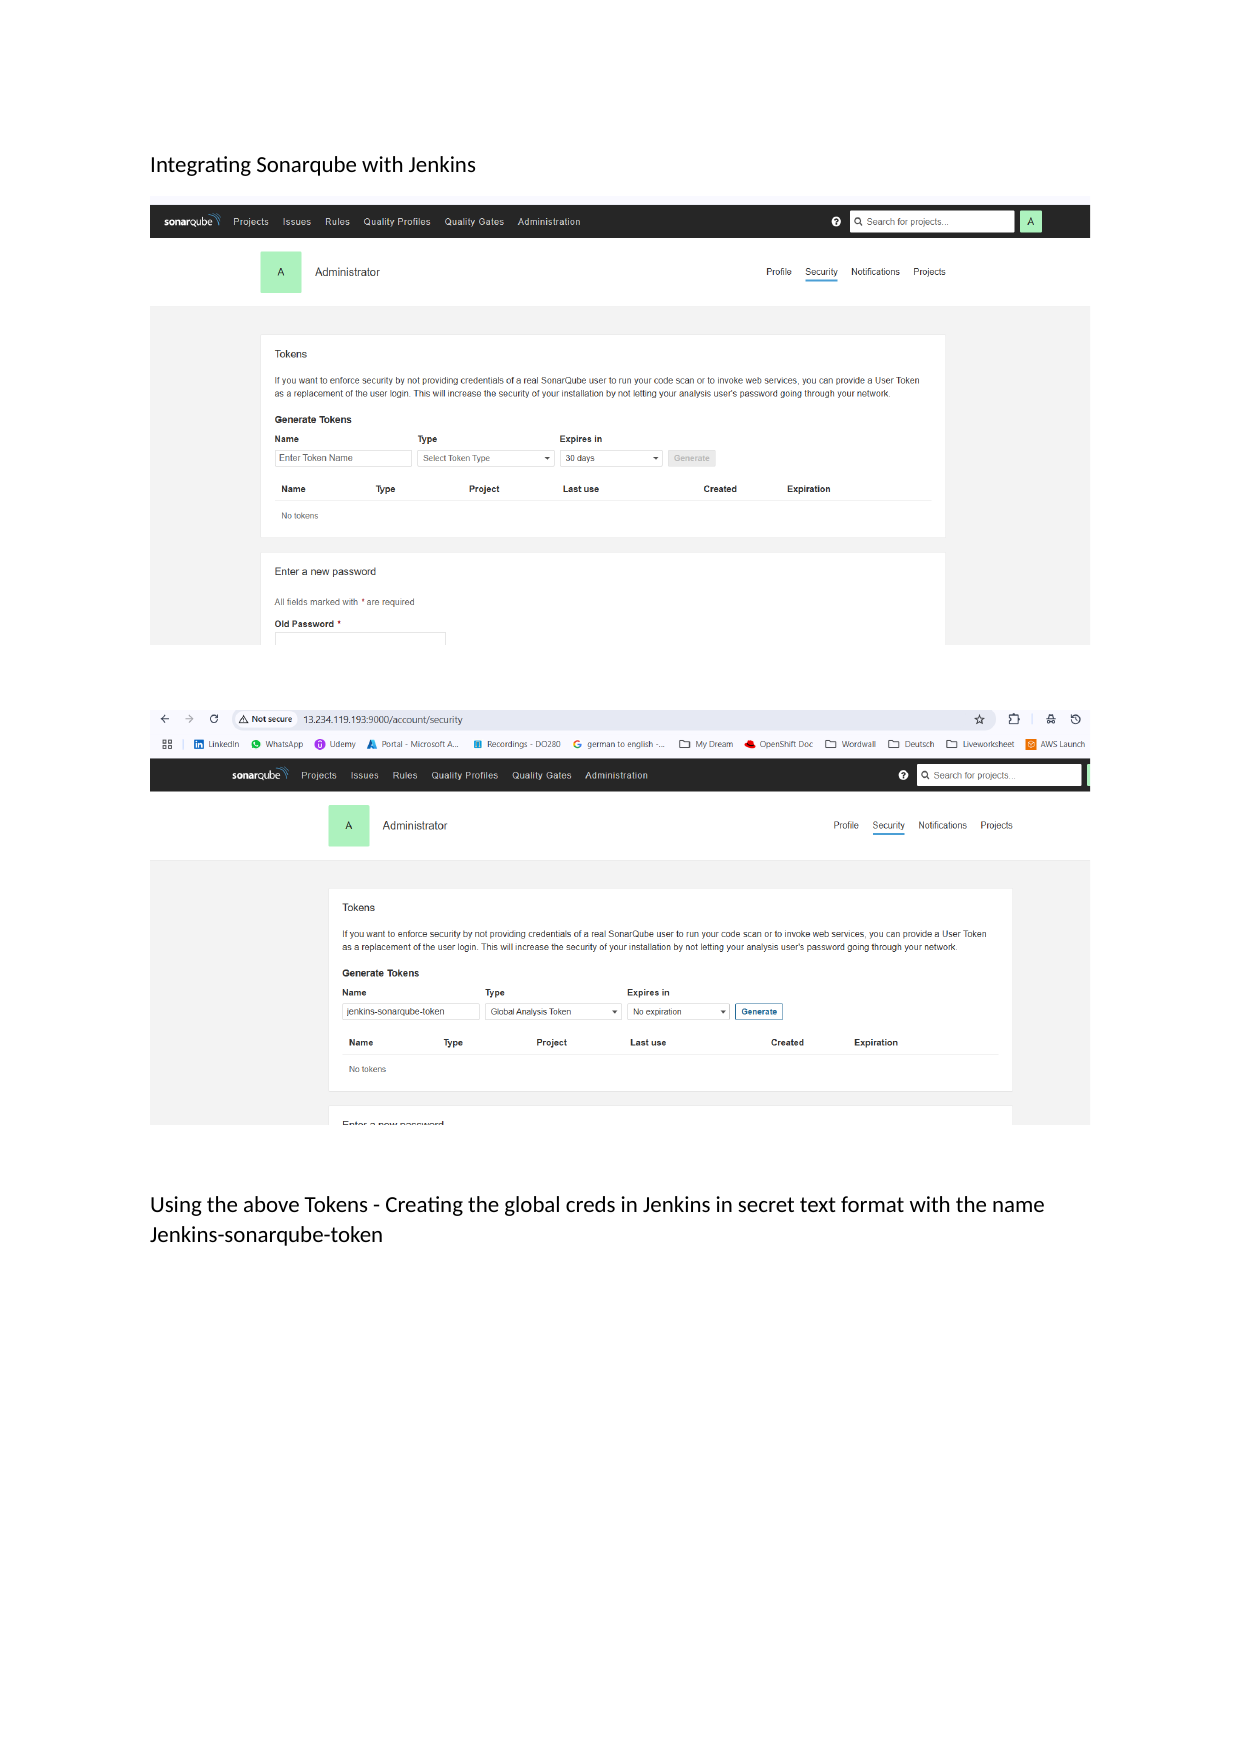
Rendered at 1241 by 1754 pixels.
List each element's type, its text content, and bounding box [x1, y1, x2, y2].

text Integrating Sonarqube with Jenkins [150, 150, 1090, 178]
text Using the above Tokens - Creating the global creds in Jenkins in secret text format with the name Jenkins-sonarqube-token [150, 1190, 1090, 1248]
picture [150, 196, 1091, 645]
picture [150, 710, 1091, 1125]
